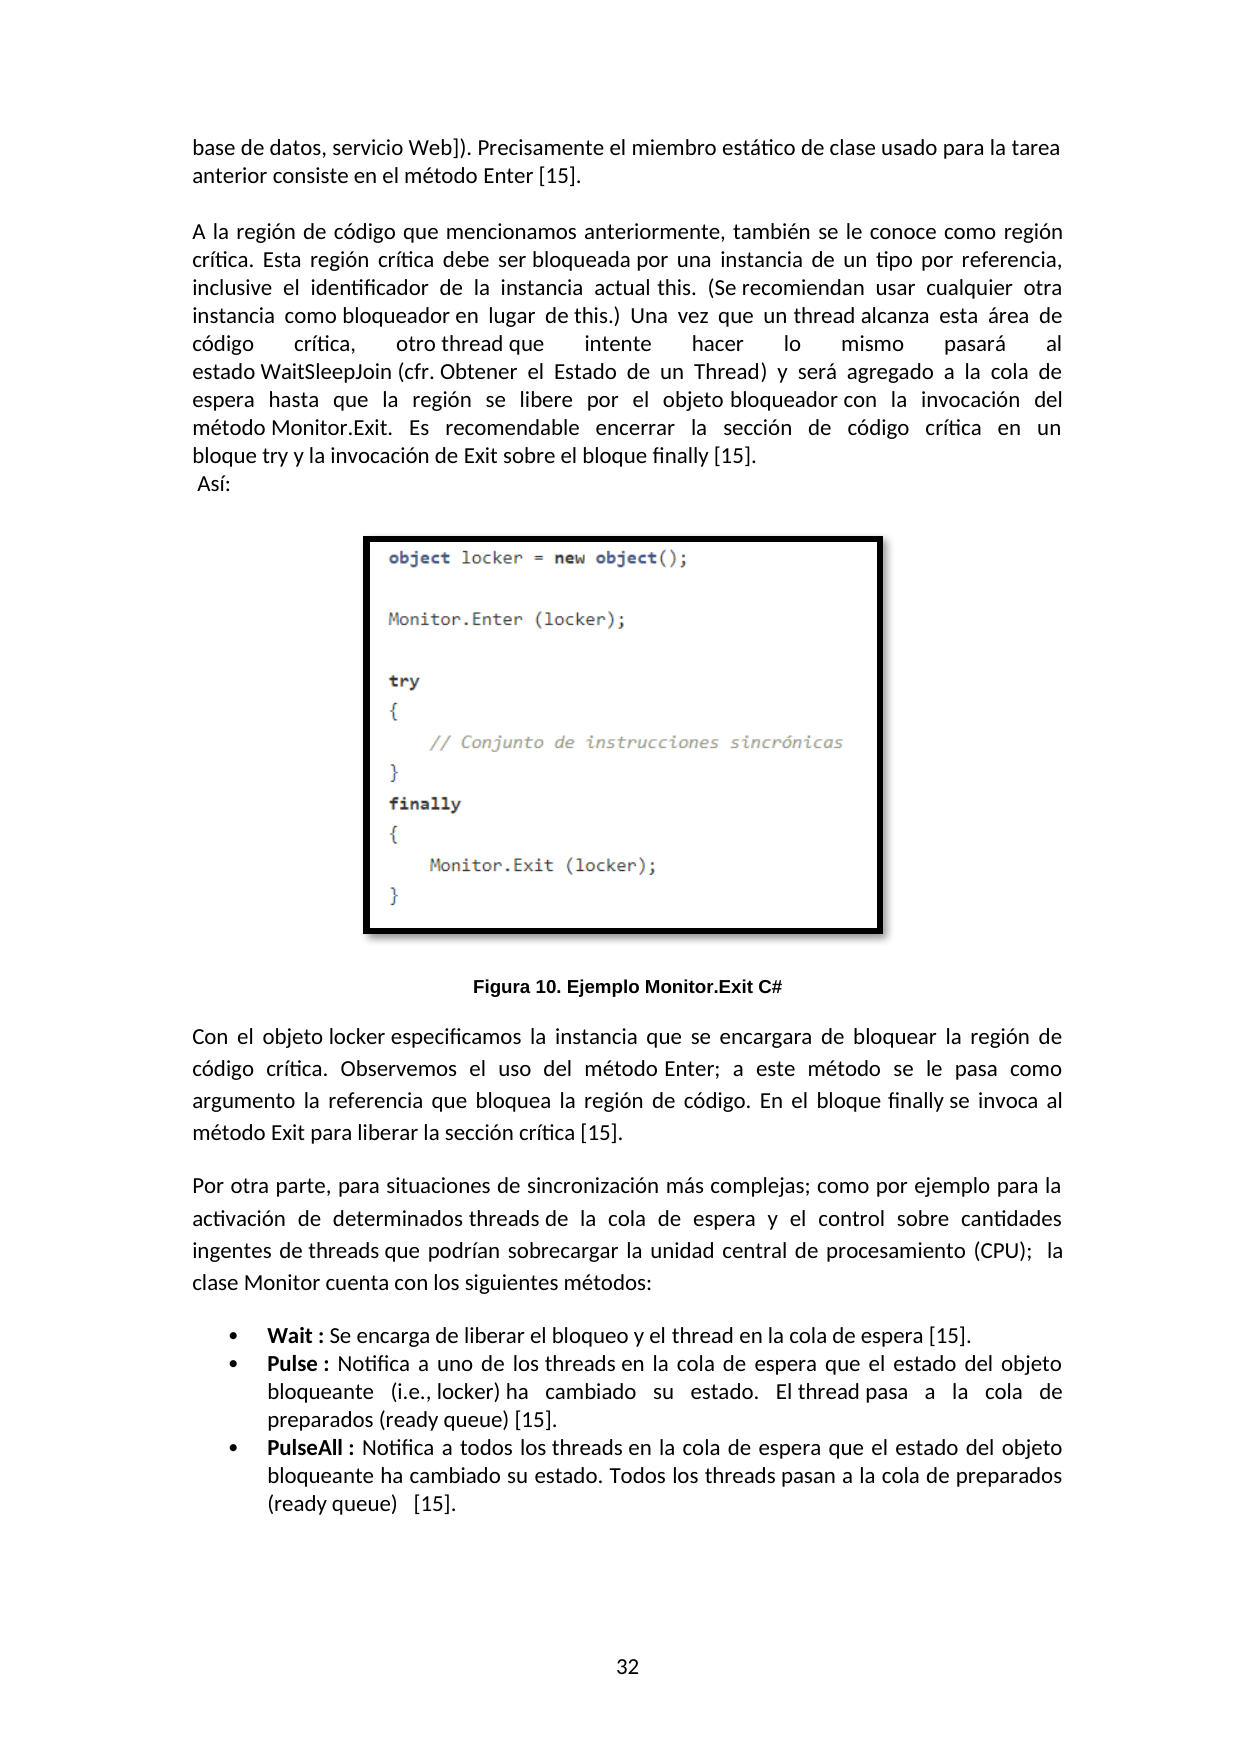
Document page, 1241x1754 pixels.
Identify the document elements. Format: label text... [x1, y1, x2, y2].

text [192, 133, 1063, 189]
text Así: [192, 469, 1063, 497]
text Con el objeto locker especificamos la instancia que se encargara de bloquear la región de código crítica. Observemos el uso del método Enter; a este método se le pasa como argumento la referencia que bloquea la región de código. En el bloque finally se invoca al método Exit para liberar la sección crítica [15]. [192, 1022, 1063, 1147]
list Wait : Se encarga de liberar el bloqueo y el thread en la cola de espera [15]. [229, 1321, 1063, 1349]
text A la región de código que mencionamos anteriormente, también se le conoce como región crítica. Esta región crítica debe ser bloqueada por una instancia de un tipo por referencia, inclusive el identificador de la instancia actual this. (Se recomiendan usar cualquier otra instancia como bloqueador en lugar de this.) Una vez que un thread alcanza esta área de código crítica, otro thread que intente hacer lo mismo pasará al estado WaitSleepJoin (cfr. Obtener el Estado de un Thread) y será agregado a la cola de espera hasta que la región se libere por el objeto bloqueador con la invocación del método Monitor.Exit. Es recomendable encerrar la sección de código crítica en un bloque try y la invocación de Exit sobre el bloque finally [15]. [192, 217, 1063, 469]
list PulseAll : Notifica a todos los threads en la cola de espera que el estado del objeto bloqueante ha cambiado su estado. Todos los threads pasan a la cola de preparados (ready queue) [15]. [229, 1433, 1063, 1517]
text Figura 10. Ejemplo Monitor.Exit C# [192, 976, 1063, 998]
picture [370, 542, 877, 928]
list Pulse : Notifica a uno de los threads en la cola de espera que el estado del objeto bloqueante (i.e., locker) ha cambiado su estado. El thread pasa a la cola de preparados (ready queue) [15]. [229, 1349, 1063, 1433]
text Por otra parte, para situaciones de sincronización más complejas; como por ejemplo para la activación de determinados threads de la cola de espera y el control sobre cantidades ingentes de threads que podrían sobrecargar la unidad central de procesamiento (CPU); la clase Monitor cuenta con los siguientes métodos: [192, 1172, 1063, 1296]
